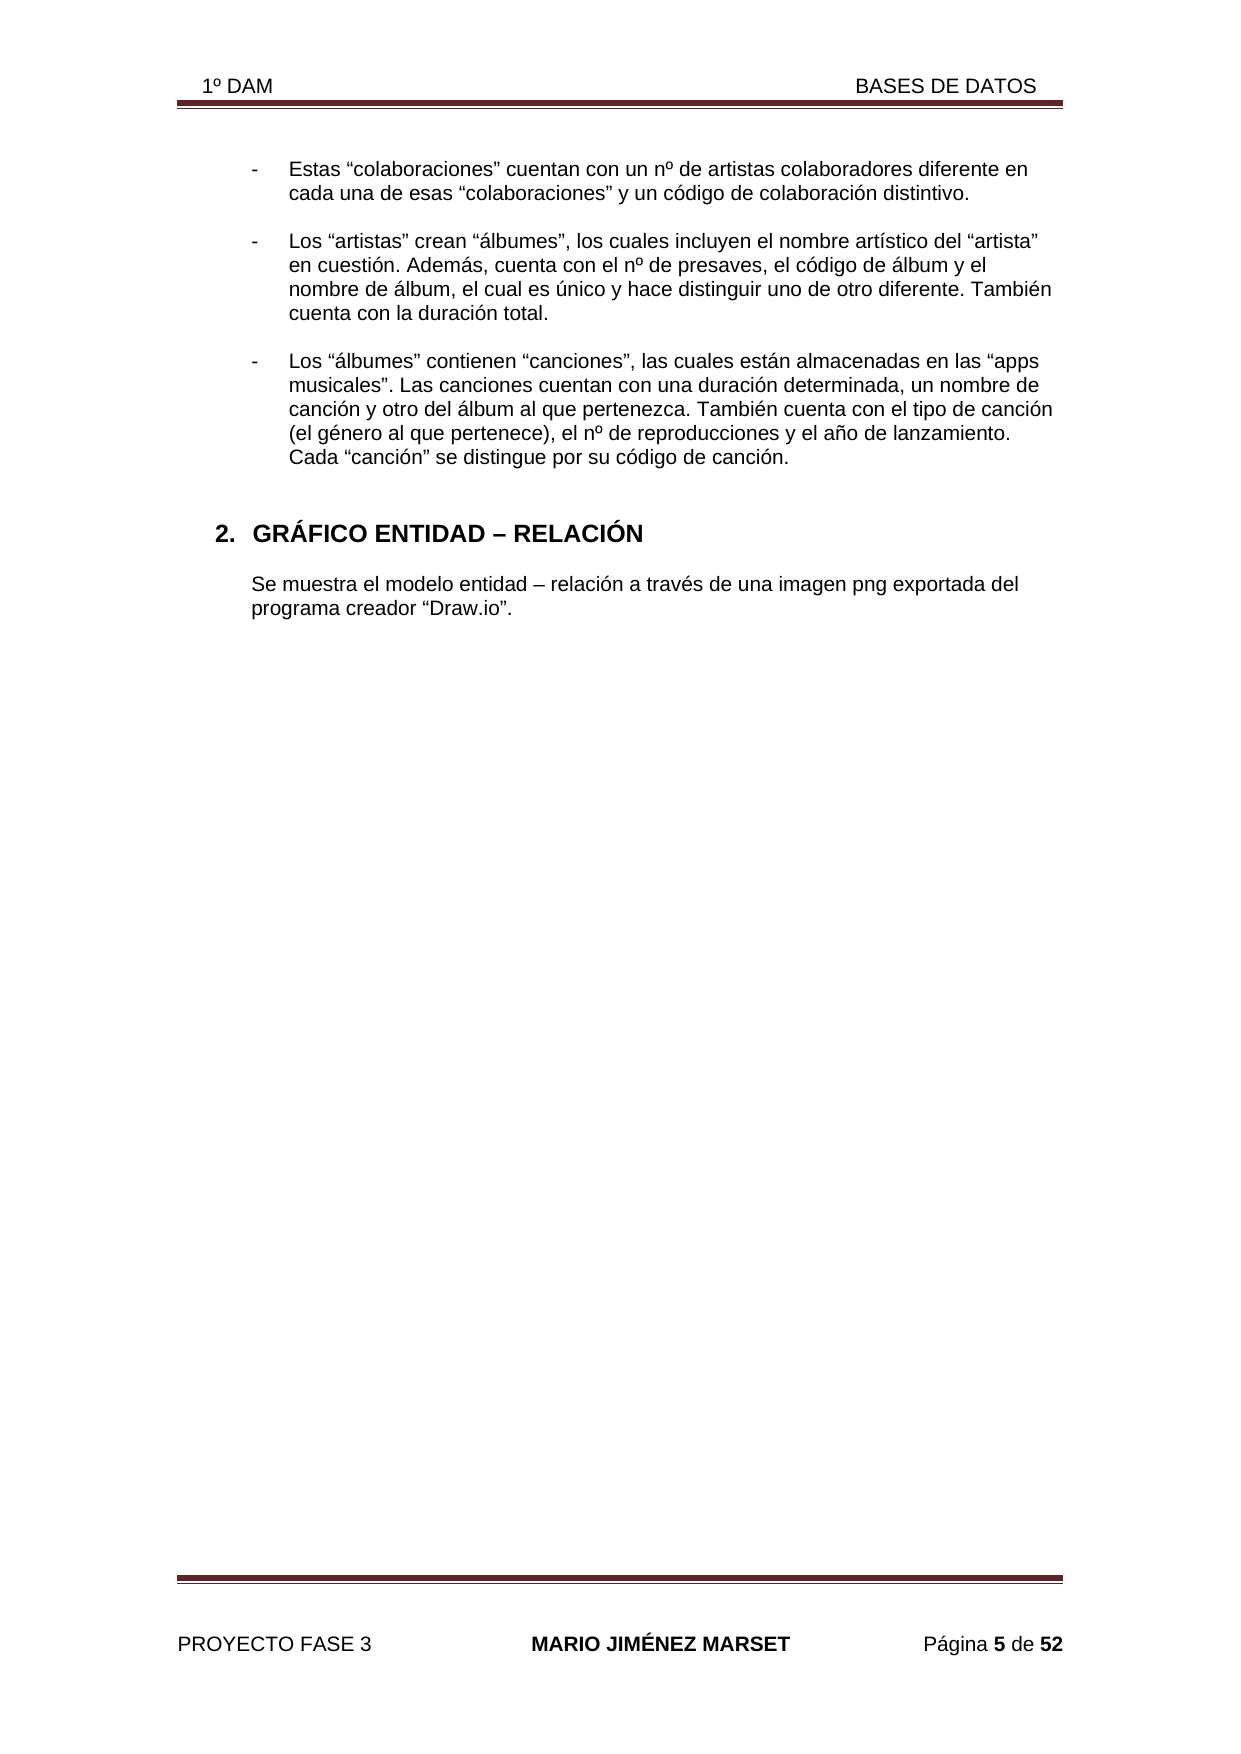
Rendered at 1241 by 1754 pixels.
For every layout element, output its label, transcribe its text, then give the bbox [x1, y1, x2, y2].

list Los “artistas” crean “álbumes”, los cuales incluyen el nombre artístico del “artista” en cuestión. Además, cuenta con el nº de presaves, el código de álbum y el nombre de álbum, el cual es único y hace distinguir uno de otro diferente. También cuenta con la duración total. [251, 229, 1063, 325]
subtitle GRÁFICO ENTIDAD – RELACIÓN [215, 519, 1063, 547]
text Se muestra el modelo entidad – relación a través de una imagen png exportada del programa creador “Draw.io”. [251, 572, 1063, 619]
list Estas “colaboraciones” cuentan con un nº de artistas colaboradores diferente en cada una de esas “colaboraciones” y un código de colaboración distintivo. [251, 157, 1063, 205]
list Los “álbumes” contienen “canciones”, las cuales están almacenadas en las “apps musicales”. Las canciones cuentan con una duración determinada, un nombre de canción y otro del álbum al que pertenezca. También cuenta con el tipo de canción (el género al que pertenece), el nº de reproducciones y el año de lanzamiento. Cada “canción” se distingue por su código de canción. [251, 349, 1063, 469]
